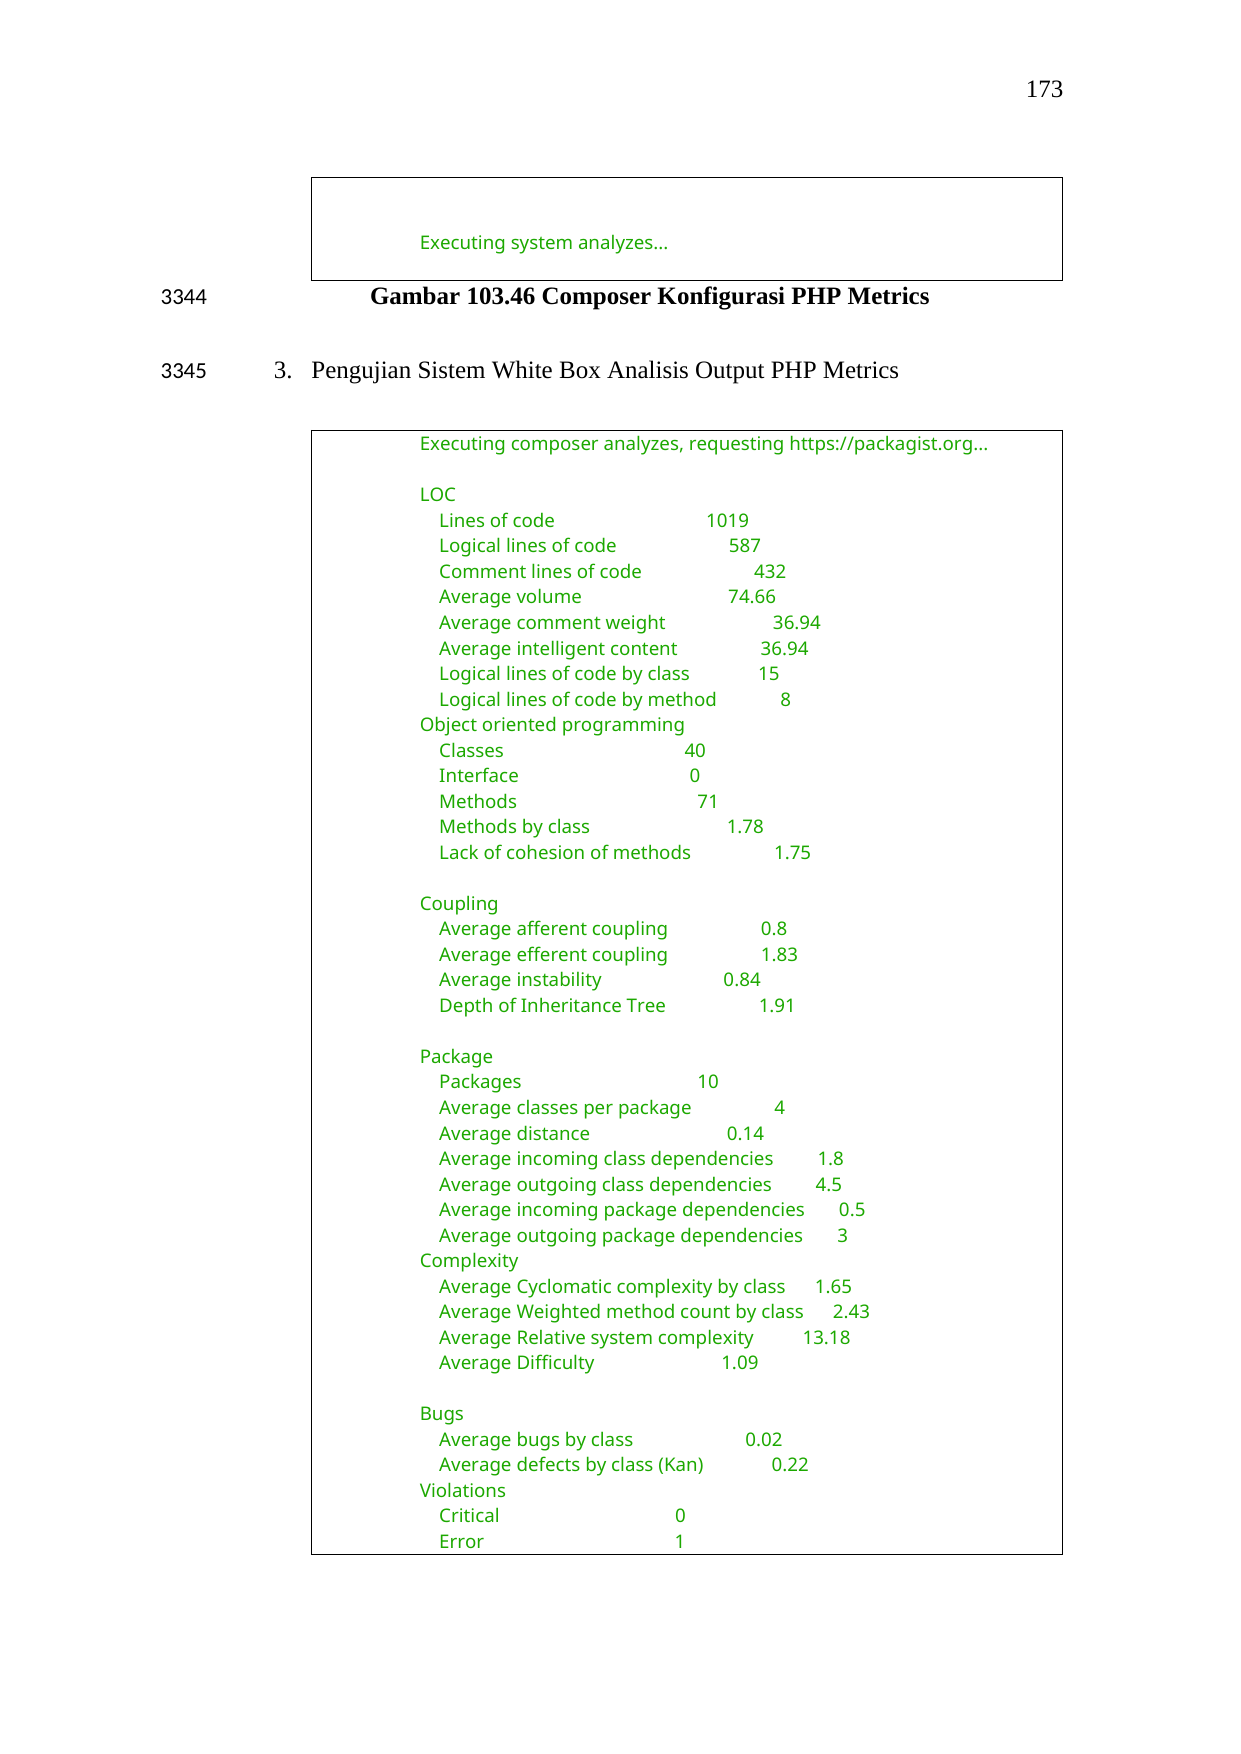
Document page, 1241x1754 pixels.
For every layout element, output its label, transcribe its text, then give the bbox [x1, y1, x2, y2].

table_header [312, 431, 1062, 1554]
list Pengujian Sistem White Box Analisis Output PHP Metrics [274, 356, 1063, 384]
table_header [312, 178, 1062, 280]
